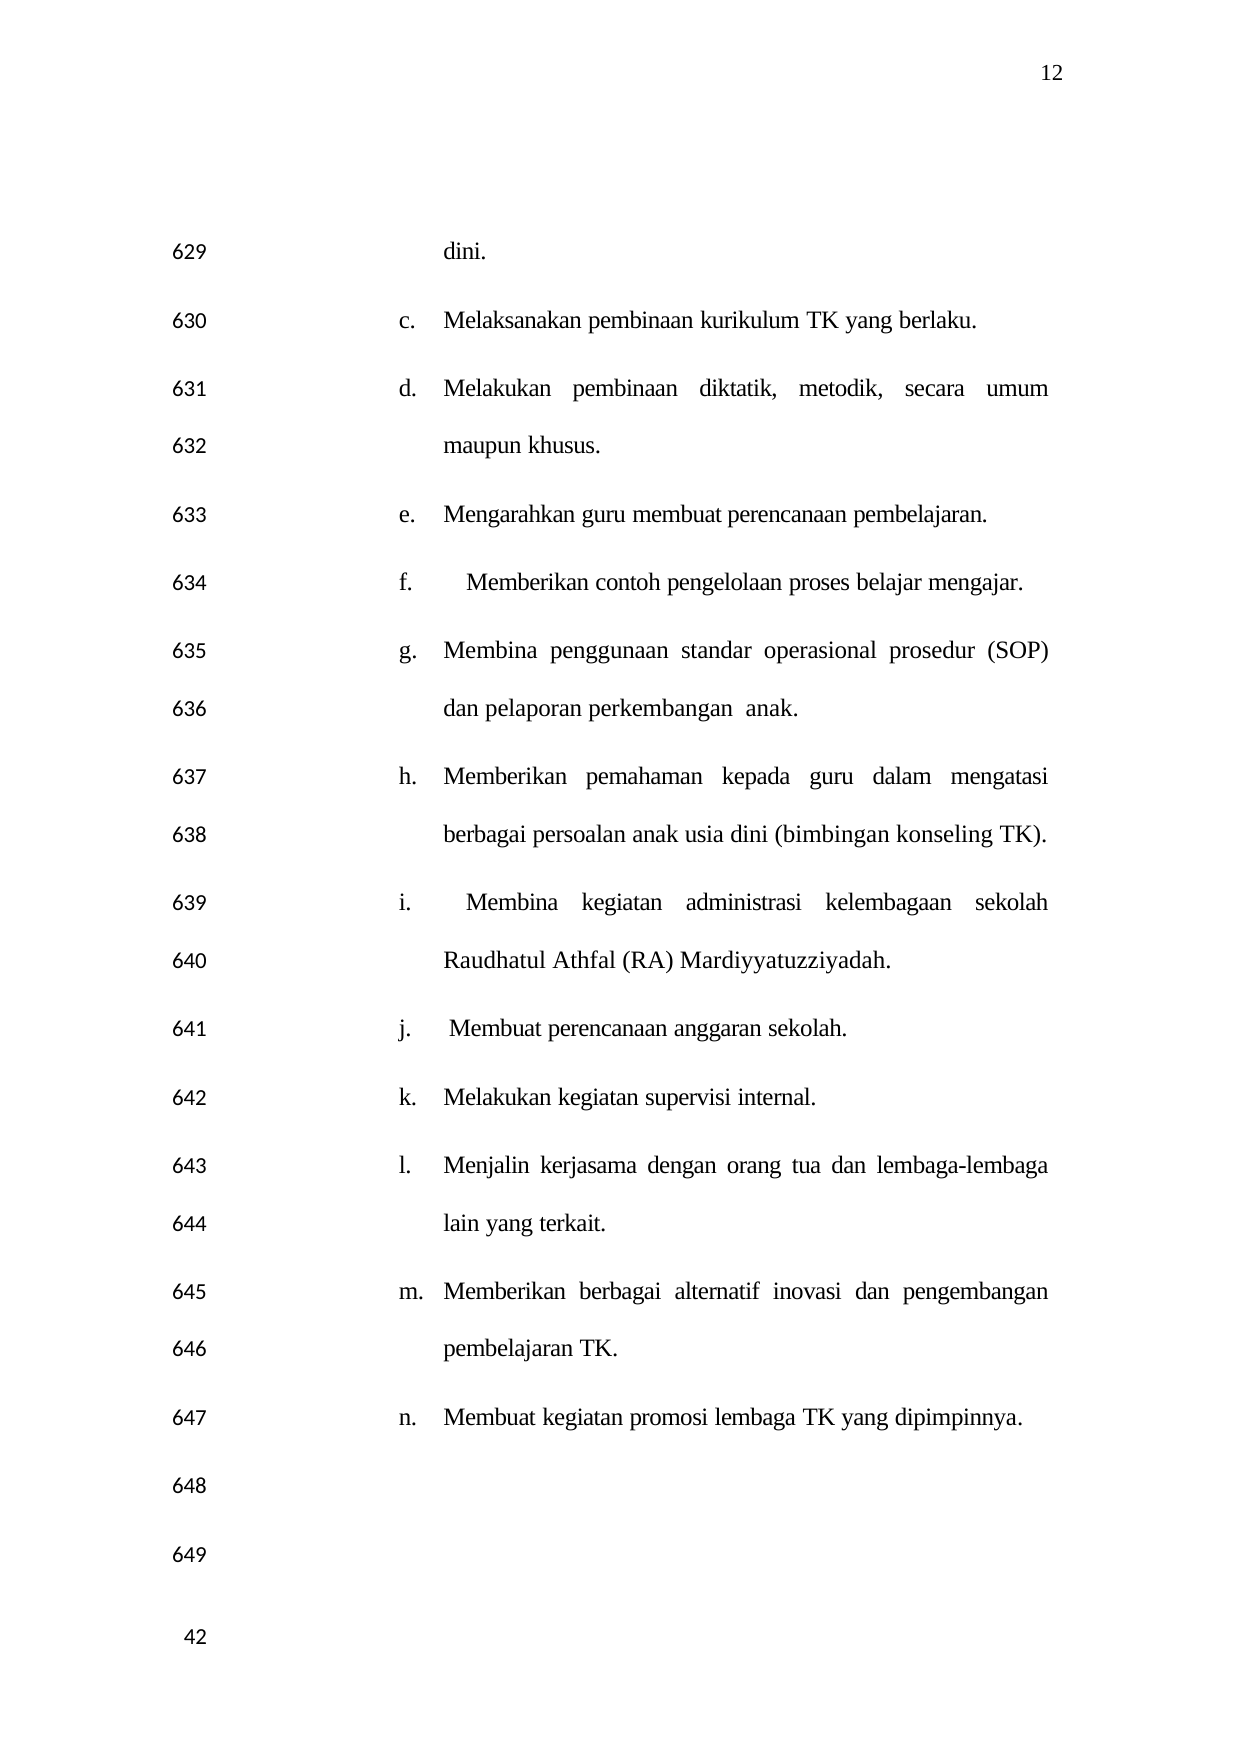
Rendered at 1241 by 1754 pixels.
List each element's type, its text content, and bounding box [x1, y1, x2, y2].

list Melaksanakan pembinaan kurikulum TK yang berlaku. [399, 305, 1049, 333]
list Melakukan kegiatan supervisi internal. [399, 1082, 1049, 1110]
list Memberikan pemahaman kepada guru dalam mengatasi berbagai persoalan anak usia dini (bimbingan konseling TK). [399, 761, 1049, 847]
list Melakukan pembinaan diktatik, metodik, secara umum maupun khusus. [399, 373, 1049, 459]
list Mengarahkan guru membuat perencanaan pembelajaran. [399, 499, 1049, 528]
list Membina penggunaan standar operasional prosedur (SOP) dan pelaporan perkembangan anak. [399, 635, 1049, 721]
list Memberikan berbagai alternatif inovasi dan pengembangan pembelajaran TK. [399, 1276, 1049, 1362]
list Membuat kegiatan promosi lembaga TK yang dipimpinnya. [399, 1402, 1049, 1431]
list Membina kegiatan administrasi kelembagaan sekolah Raudhatul Athfal (RA) Mardiyyatuzziyadah. [399, 887, 1049, 973]
list Menjalin kerjasama dengan orang tua dan lembaga-lembaga lain yang terkait. [399, 1150, 1049, 1236]
list Membuat perencanaan anggaran sekolah. [399, 1013, 1049, 1042]
list Memberikan contoh pengelolaan proses belajar mengajar. [399, 567, 1049, 596]
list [399, 236, 1064, 265]
